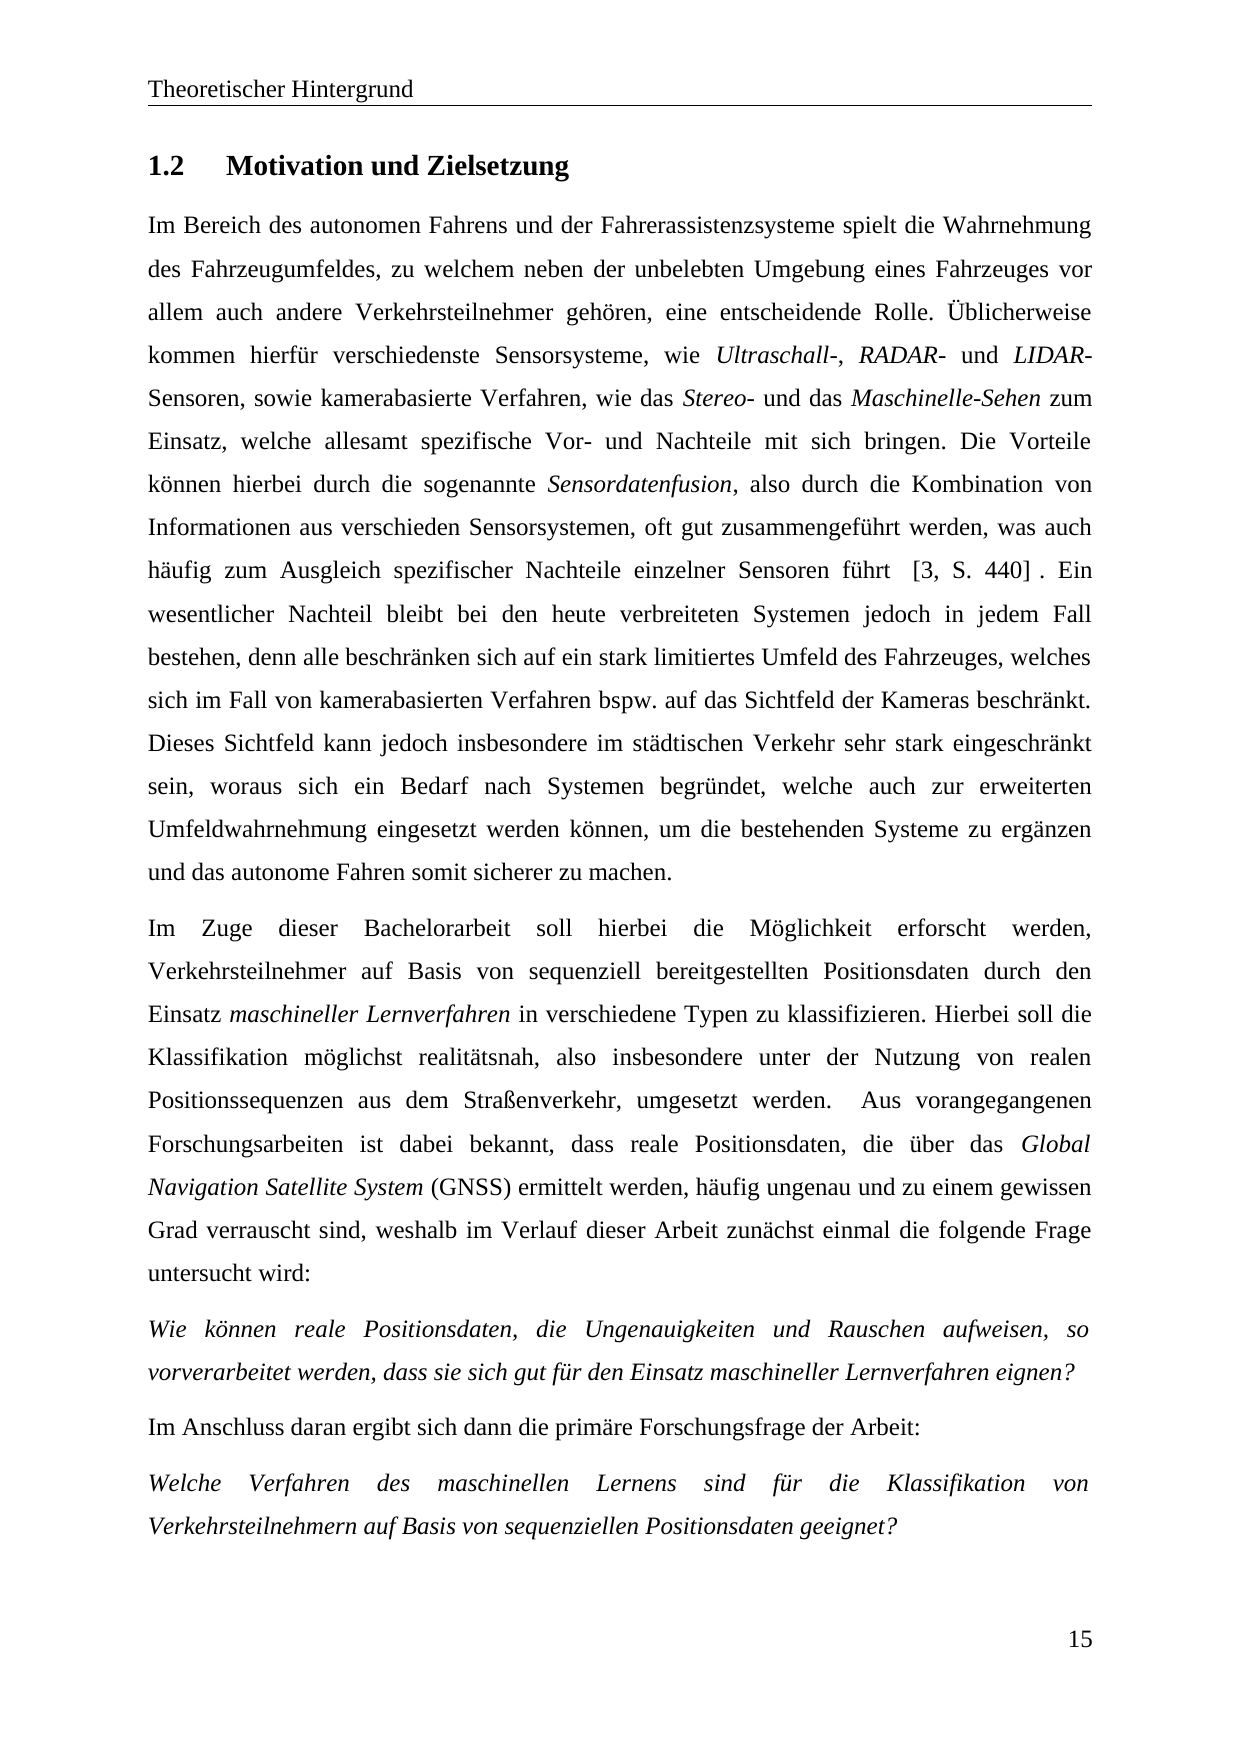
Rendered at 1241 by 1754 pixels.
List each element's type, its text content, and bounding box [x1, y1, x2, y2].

text Welche Verfahren des maschinellen Lernens sind für die Klassifikation von Verkehrsteilnehmern auf Basis von sequenziellen Positionsdaten geeignet? [148, 1468, 1092, 1540]
subtitle Motivation und Zielsetzung [148, 148, 1092, 181]
text Wie können reale Positionsdaten, die Ungenauigkeiten und Rauschen aufweisen, so vorverarbeitet werden, dass sie sich gut für den Einsatz maschineller Lernverfahren eignen? [148, 1314, 1092, 1386]
text Im Zuge dieser Bachelorarbeit soll hierbei die Möglichkeit erforscht werden, Verkehrsteilnehmer auf Basis von sequenziell bereitgestellten Positionsdaten durch den Einsatz maschineller Lernverfahren in verschiedene Typen zu klassifizieren. Hierbei soll die Klassifikation möglichst realitätsnah, also insbesondere unter der Nutzung von realen Positionssequenzen aus dem Straßenverkehr, umgesetzt werden. Aus vorangegangenen Forschungsarbeiten ist dabei bekannt, dass reale Positionsdaten, die über das Global Navigation Satellite System (GNSS) ermittelt werden, häufig ungenau und zu einem gewissen Grad verrauscht sind, weshalb im Verlauf dieser Arbeit zunächst einmal die folgende Frage untersucht wird: [148, 913, 1092, 1287]
text Im Anschluss daran ergibt sich dann die primäre Forschungsfrage der Arbeit: [148, 1412, 1092, 1441]
text Im Bereich des autonomen Fahrens und der Fahrerassistenzsysteme spielt die Wahrnehmung des Fahrzeugumfeldes, zu welchem neben der unbelebten Umgebung eines Fahrzeuges vor allem auch andere Verkehrsteilnehmer gehören, eine entscheidende Rolle. Üblicherweise kommen hierfür verschiedenste Sensorsysteme, wie Ultraschall-, RADAR- und LIDAR-Sensoren, sowie kamerabasierte Verfahren, wie das Stereo- und das Maschinelle-Sehen zum Einsatz, welche allesamt spezifische Vor- und Nachteile mit sich bringen. Die Vorteile können hierbei durch die sogenannte Sensordatenfusion, also durch die Kombination von Informationen aus verschieden Sensorsystemen, oft gut zusammengeführt werden, was auch häufig zum Ausgleich spezifischer Nachteile einzelner Sensoren führt . Ein wesentlicher Nachteil bleibt bei den heute verbreiteten Systemen jedoch in jedem Fall bestehen, denn alle beschränken sich auf ein stark limitiertes Umfeld des Fahrzeuges, welches sich im Fall von kamerabasierten Verfahren bspw. auf das Sichtfeld der Kameras beschränkt. Dieses Sichtfeld kann jedoch insbesondere im städtischen Verkehr sehr stark eingeschränkt sein, woraus sich ein Bedarf nach Systemen begründet, welche auch zur erweiterten Umfeldwahrnehmung eingesetzt werden können, um die bestehenden Systeme zu ergänzen und das autonome Fahren somit sicherer zu machen. [148, 211, 1092, 886]
